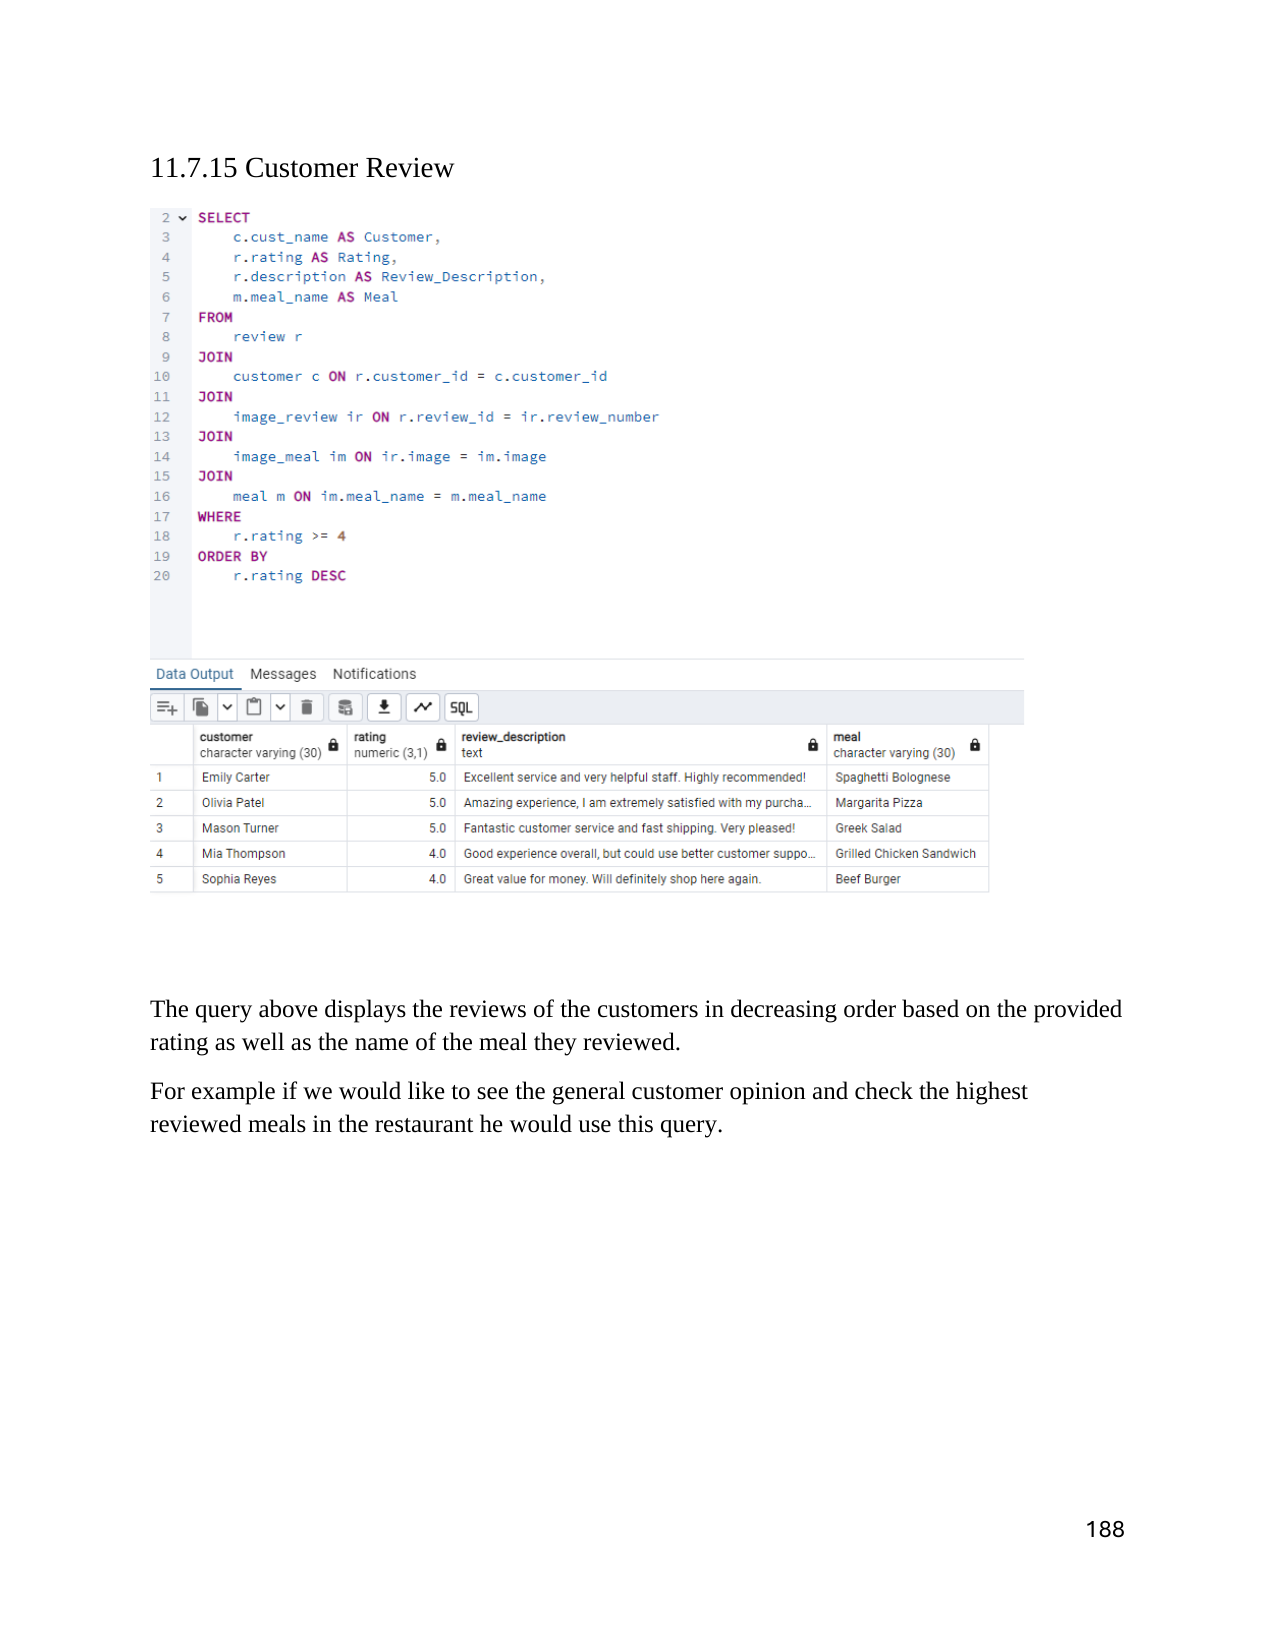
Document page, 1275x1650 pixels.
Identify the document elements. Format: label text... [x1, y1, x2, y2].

text The query above displays the reviews of the customers in decreasing order based on the provided rating as well as the name of the meal they reviewed. [150, 994, 1125, 1056]
subtitle 11.7.15 Customer Review [150, 150, 1125, 183]
picture [150, 208, 1025, 923]
text For example if we would like to see the general customer opinion and check the highest reviewed meals in the restaurant he would use this query. [150, 1076, 1125, 1138]
